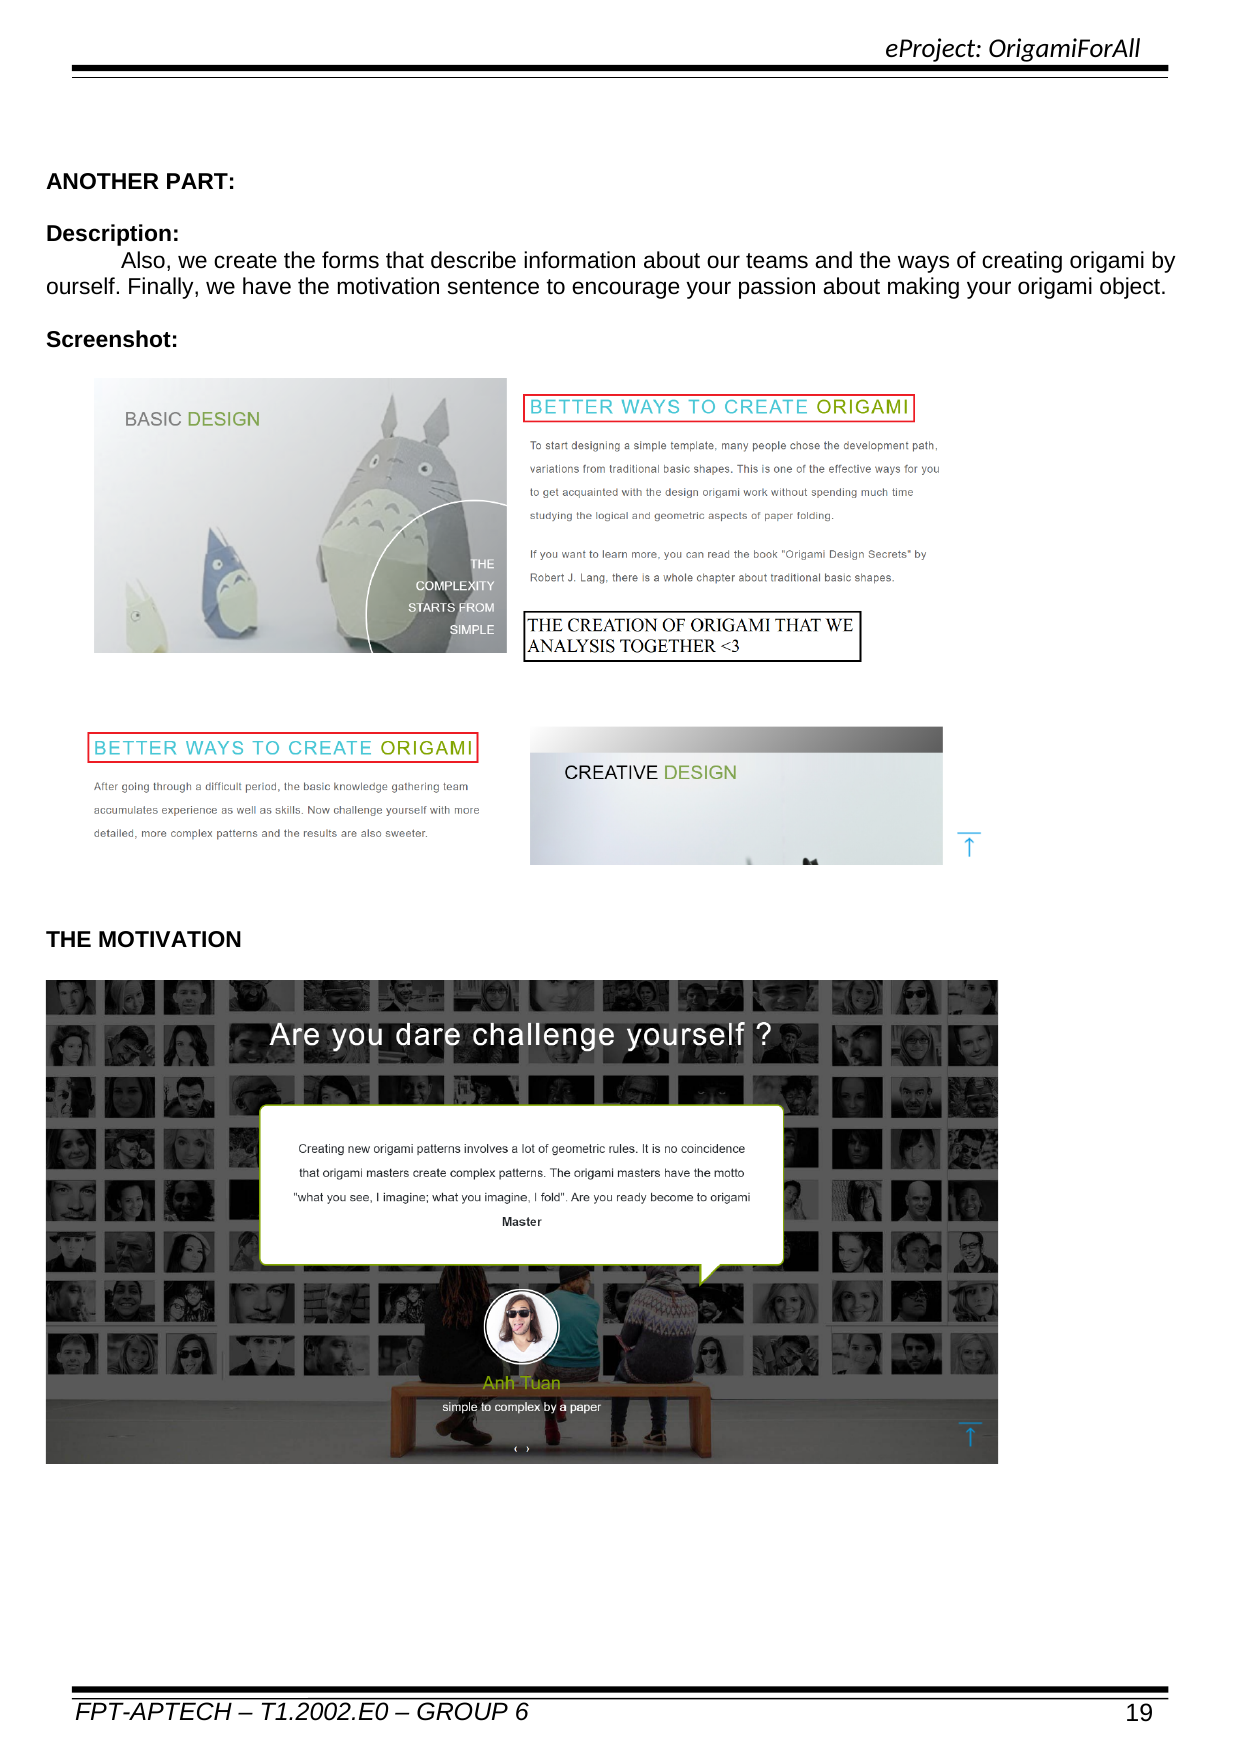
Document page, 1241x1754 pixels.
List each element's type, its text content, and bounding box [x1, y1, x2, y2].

text Description: [46, 220, 1201, 247]
text Also, we create the forms that describe information about our teams and the ways of creating origami by ourself. Finally, we have the motivation sentence to encourage your passion about making your origami object. [46, 247, 1201, 299]
picture [45, 975, 999, 1464]
text THE MOTIVATION [46, 926, 1203, 952]
picture [45, 378, 998, 865]
text ANOTHER PART: [46, 168, 1201, 194]
text Screenshot: [46, 326, 1201, 352]
